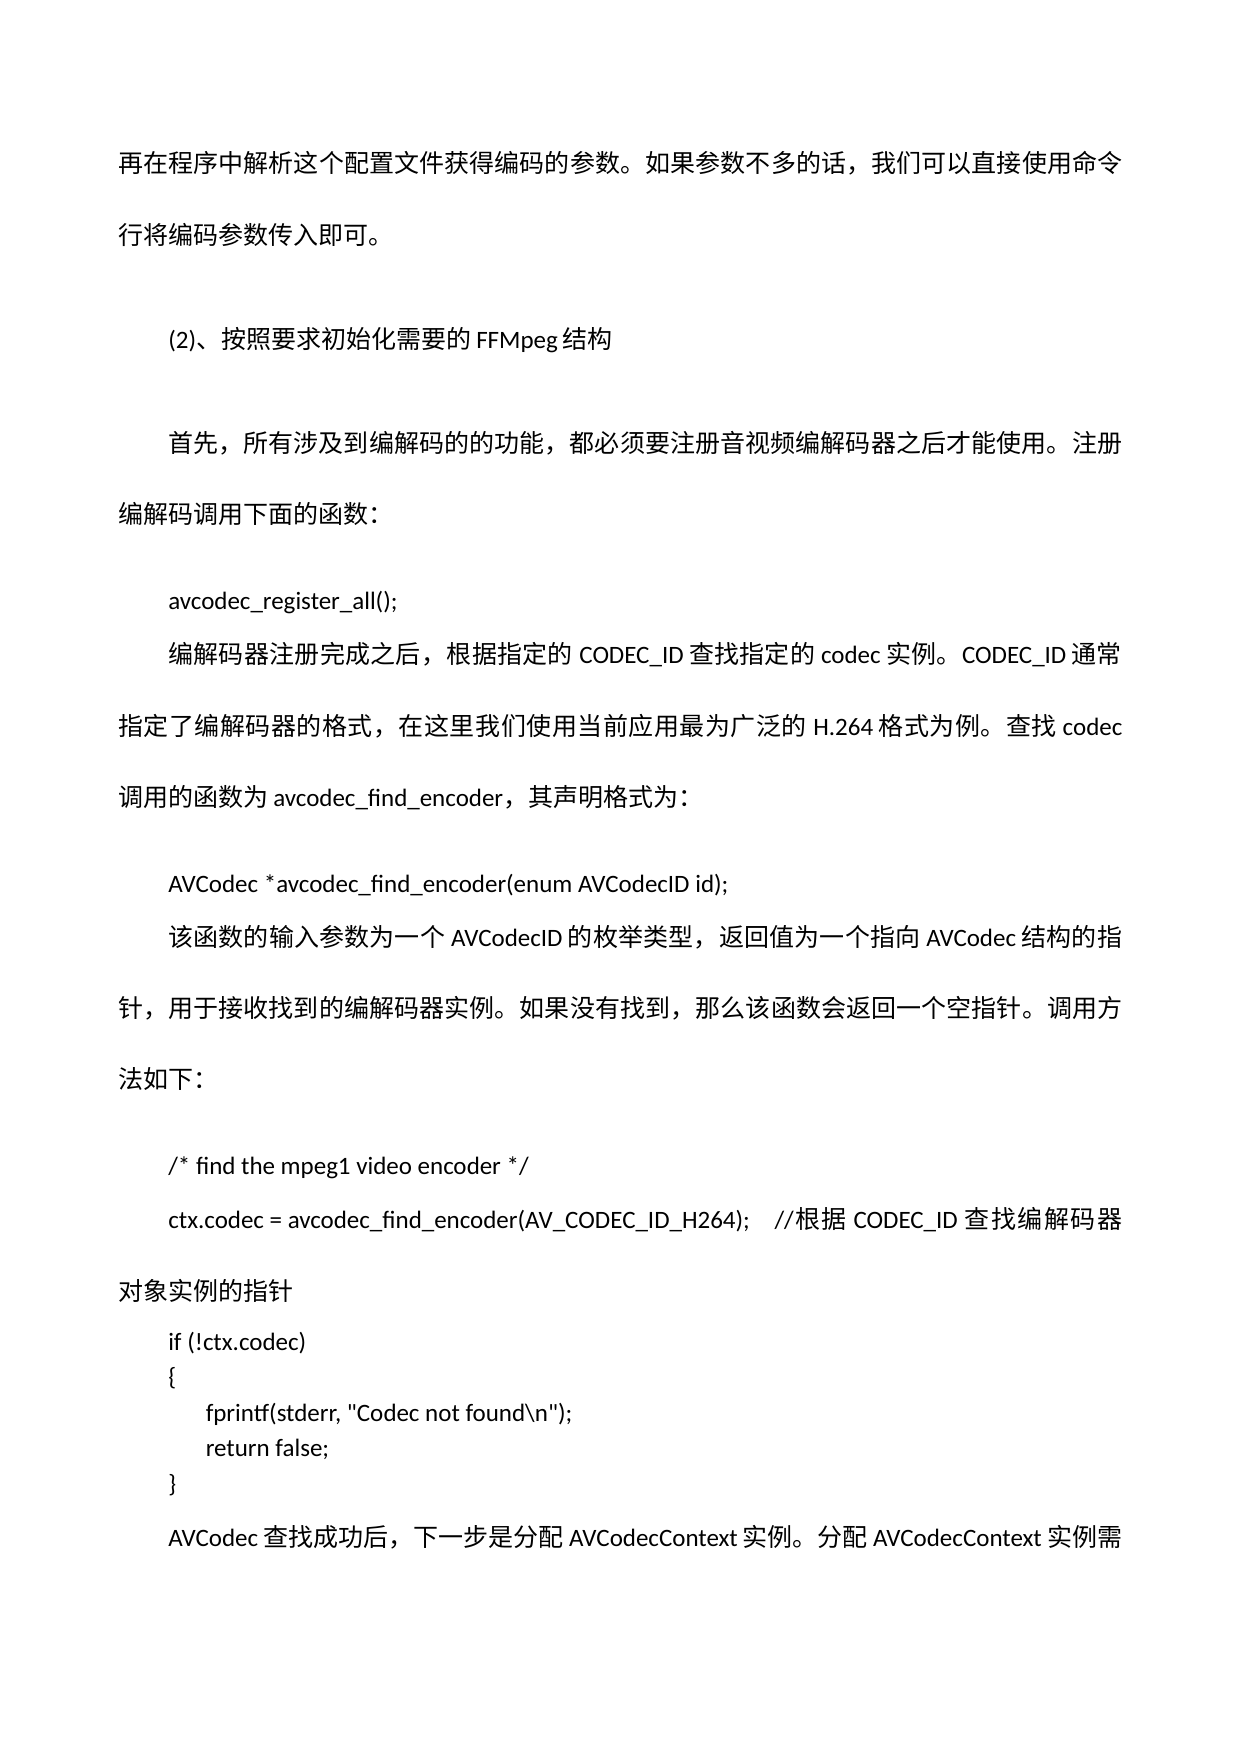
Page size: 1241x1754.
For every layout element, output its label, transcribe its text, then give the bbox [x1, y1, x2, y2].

text ctx.codec = avcodec_find_encoder(AV_CODEC_ID_H264); //根据CODEC_ID查找编解码器对象实例的指针 [118, 1185, 1122, 1322]
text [118, 1503, 1122, 1568]
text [118, 129, 1122, 266]
text return false; [118, 1432, 1122, 1464]
text 该函数的输入参数为一个AVCodecID的枚举类型，返回值为一个指向AVCodec结构的指针，用于接收找到的编解码器实例。如果没有找到，那么该函数会返回一个空指针。调用方法如下： [118, 903, 1122, 1111]
text { [118, 1361, 1122, 1393]
text fprintf(stderr, "Codec not found\n"); [118, 1396, 1122, 1429]
text 首先，所有涉及到编解码的的功能，都必须要注册音视频编解码器之后才能使用。注册编解码调用下面的函数： [118, 409, 1122, 546]
text 编解码器注册完成之后，根据指定的CODEC_ID查找指定的codec实例。CODEC_ID通常指定了编解码器的格式，在这里我们使用当前应用最为广泛的H.264格式为例。查找codec调用的函数为avcodec_find_encoder，其声明格式为： [118, 620, 1122, 828]
text if (!ctx.codec) [118, 1325, 1122, 1358]
text (2)、按照要求初始化需要的FFMpeg结构 [118, 305, 1122, 370]
text AVCodec *avcodec_find_encoder(enum AVCodecID id); [118, 867, 1122, 899]
text /* find the mpeg1 video encoder */ [118, 1149, 1122, 1182]
text avcodec_register_all(); [118, 584, 1122, 617]
text } [118, 1467, 1122, 1500]
